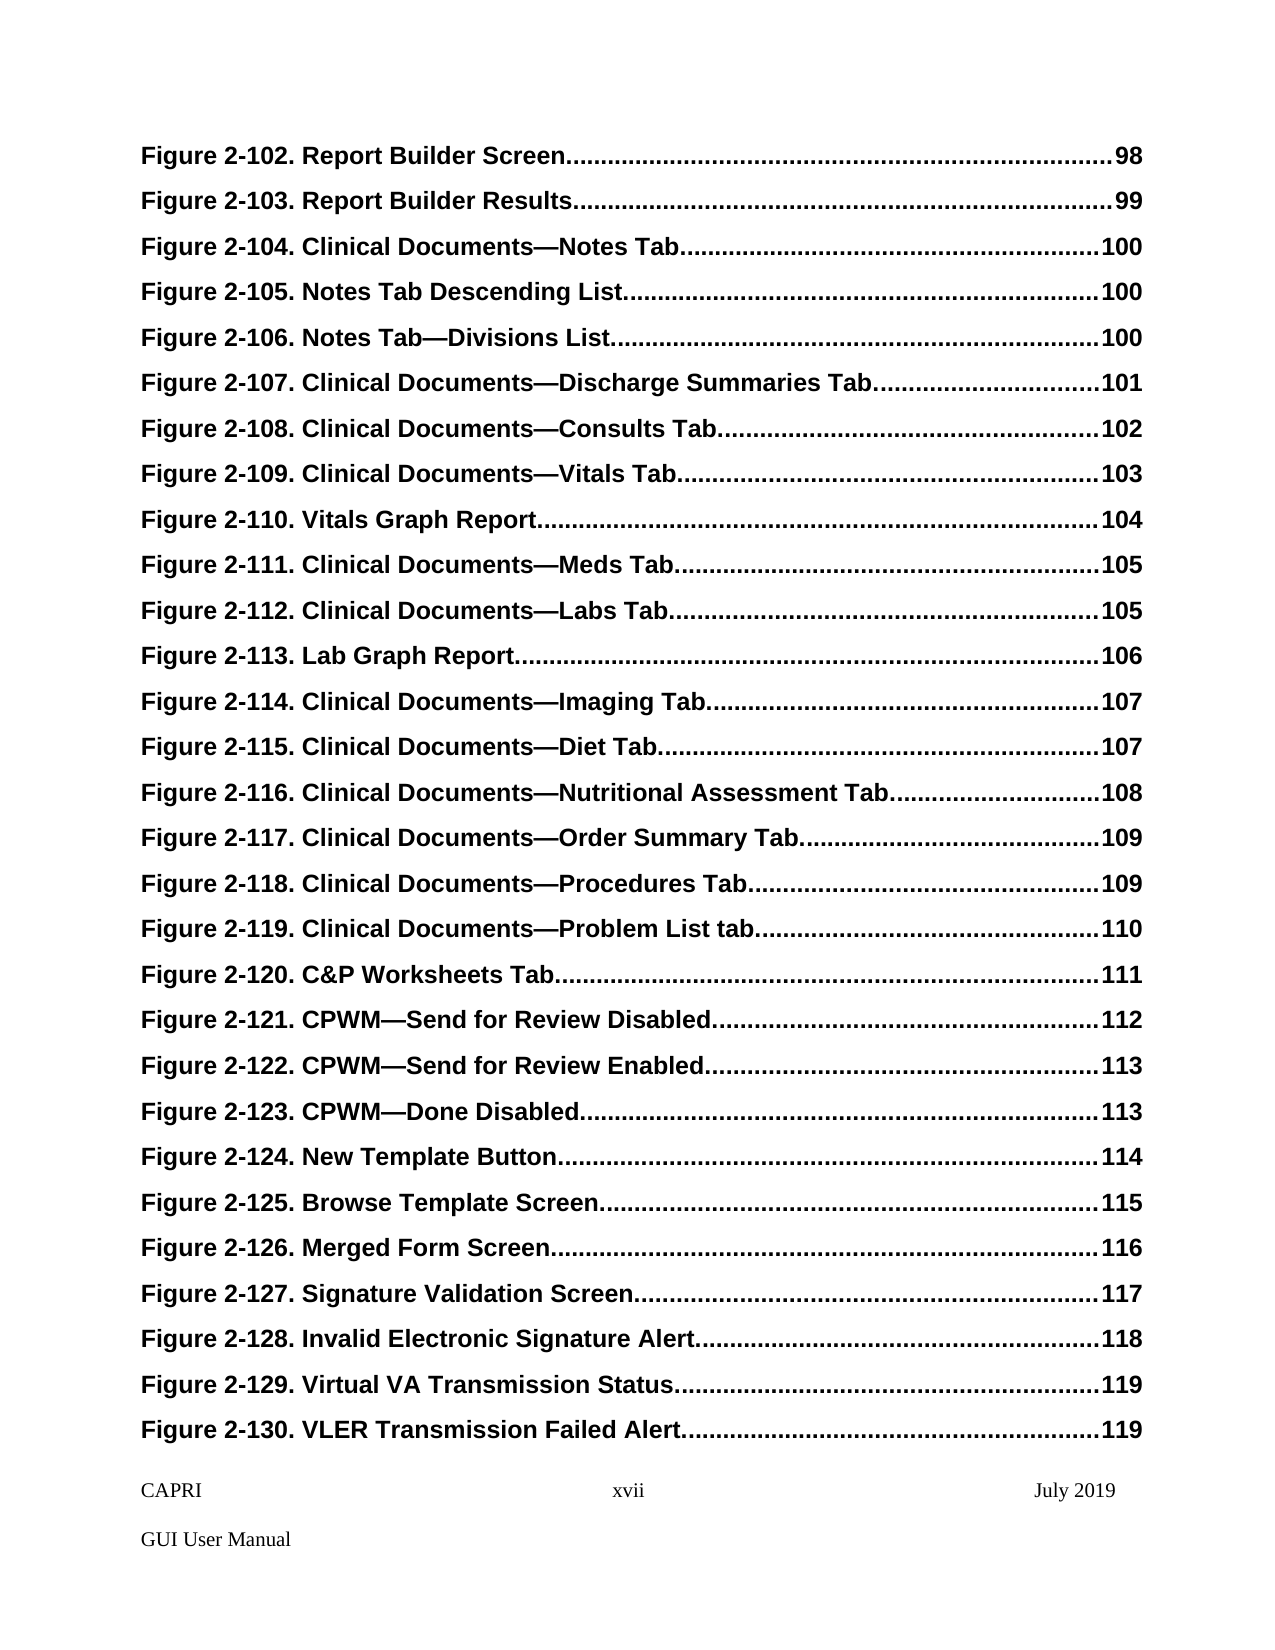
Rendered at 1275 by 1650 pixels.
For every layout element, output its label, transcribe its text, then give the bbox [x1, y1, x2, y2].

text Figure 2-117. Clinical Documents—Order Summary Tab. 109 [141, 823, 1144, 852]
text Figure 2-122. CPWM—Send for Review Enabled. 113 [141, 1051, 1144, 1080]
text Figure 2-128. Invalid Electronic Signature Alert. 118 [141, 1324, 1144, 1353]
text Figure 2-114. Clinical Documents—Imaging Tab. 107 [141, 687, 1144, 716]
text Figure 2-103. Report Builder Results. 99 [141, 186, 1144, 215]
text Figure 2-126. Merged Form Screen. 116 [141, 1233, 1144, 1262]
text Figure 2-130. VLER Transmission Failed Alert. 119 [141, 1415, 1144, 1444]
text Figure 2-120. C&P Worksheets Tab. 111 [141, 960, 1144, 989]
text Figure 2-118. Clinical Documents—Procedures Tab. 109 [141, 869, 1144, 898]
text Figure 2-110. Vitals Graph Report. 104 [141, 505, 1144, 533]
text Figure 2-111. Clinical Documents—Meds Tab. 105 [141, 550, 1144, 579]
text Figure 2-104. Clinical Documents—Notes Tab. 100 [141, 232, 1144, 260]
text Figure 2-107. Clinical Documents—Discharge Summaries Tab. 101 [141, 368, 1144, 397]
text Figure 2-112. Clinical Documents—Labs Tab. 105 [141, 596, 1144, 624]
text Figure 2-116. Clinical Documents—Nutritional Assessment Tab. 108 [141, 778, 1144, 807]
text Figure 2-119. Clinical Documents—Problem List tab. 110 [141, 914, 1144, 943]
text Figure 2-105. Notes Tab Descending List. 100 [141, 277, 1144, 306]
text Figure 2-109. Clinical Documents—Vitals Tab. 103 [141, 459, 1144, 488]
text Figure 2-123. CPWM—Done Disabled. 113 [141, 1097, 1144, 1125]
text Figure 2-127. Signature Validation Screen. 117 [141, 1279, 1144, 1307]
text Figure 2-113. Lab Graph Report. 106 [141, 641, 1144, 670]
text Figure 2-115. Clinical Documents—Diet Tab. 107 [141, 732, 1144, 761]
text Figure 2-102. Report Builder Screen. 98 [141, 141, 1144, 169]
text Figure 2-129. Virtual VA Transmission Status. 119 [141, 1370, 1144, 1398]
text Figure 2-106. Notes Tab—Divisions List. 100 [141, 323, 1144, 351]
text Figure 2-124. New Template Button. 114 [141, 1142, 1144, 1171]
text Figure 2-125. Browse Template Screen. 115 [141, 1188, 1144, 1216]
text Figure 2-108. Clinical Documents—Consults Tab. 102 [141, 414, 1144, 442]
text Figure 2-121. CPWM—Send for Review Disabled. 112 [141, 1006, 1144, 1034]
